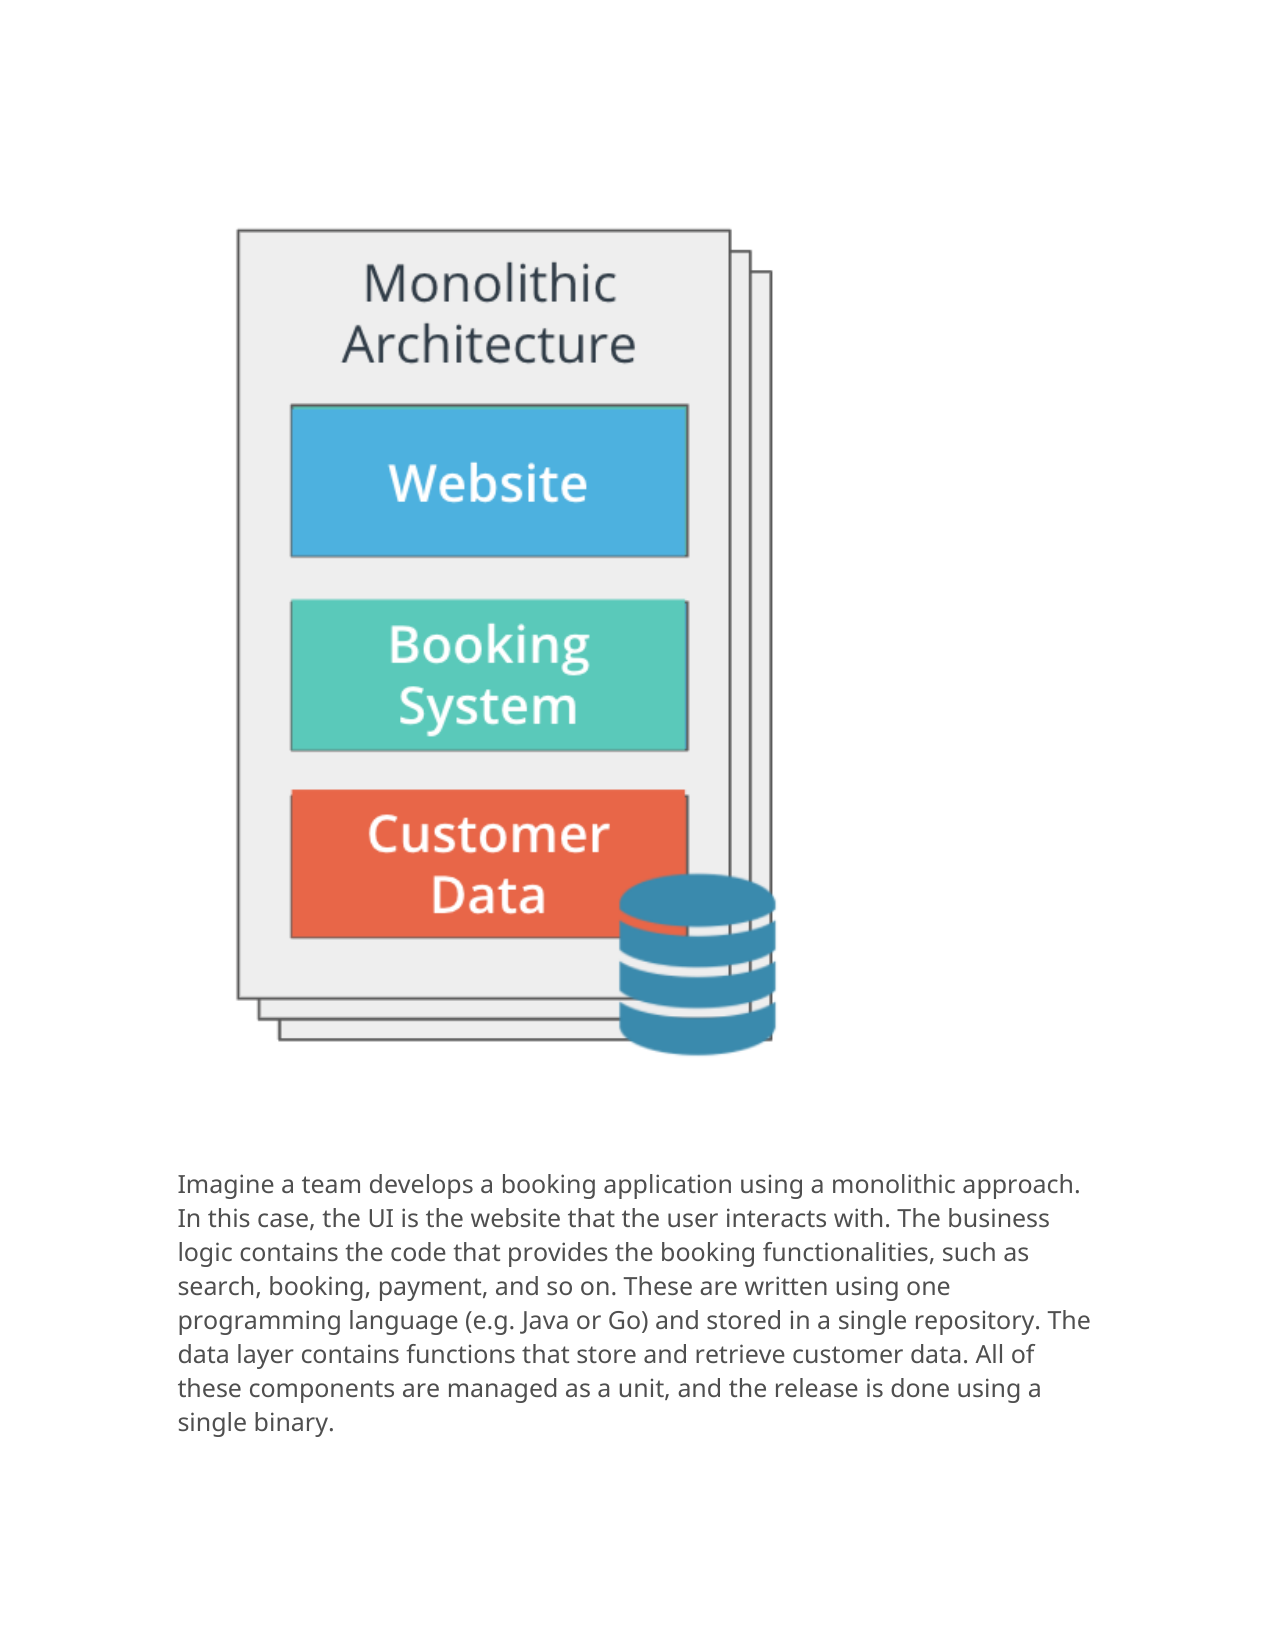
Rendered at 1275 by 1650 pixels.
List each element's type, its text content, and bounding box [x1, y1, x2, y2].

picture [177, 147, 868, 1148]
text Imagine a team develops a booking application using a monolithic approach. In this case, the UI is the website that the user interacts with. The business logic contains the code that provides the booking functionalities, such as search, booking, payment, and so on. These are written using one programming language (e.g. Java or Go) and stored in a single repository. The data layer contains functions that store and retrieve customer data. All of these components are managed as a unit, and the release is done using a single binary. [177, 1166, 1098, 1439]
